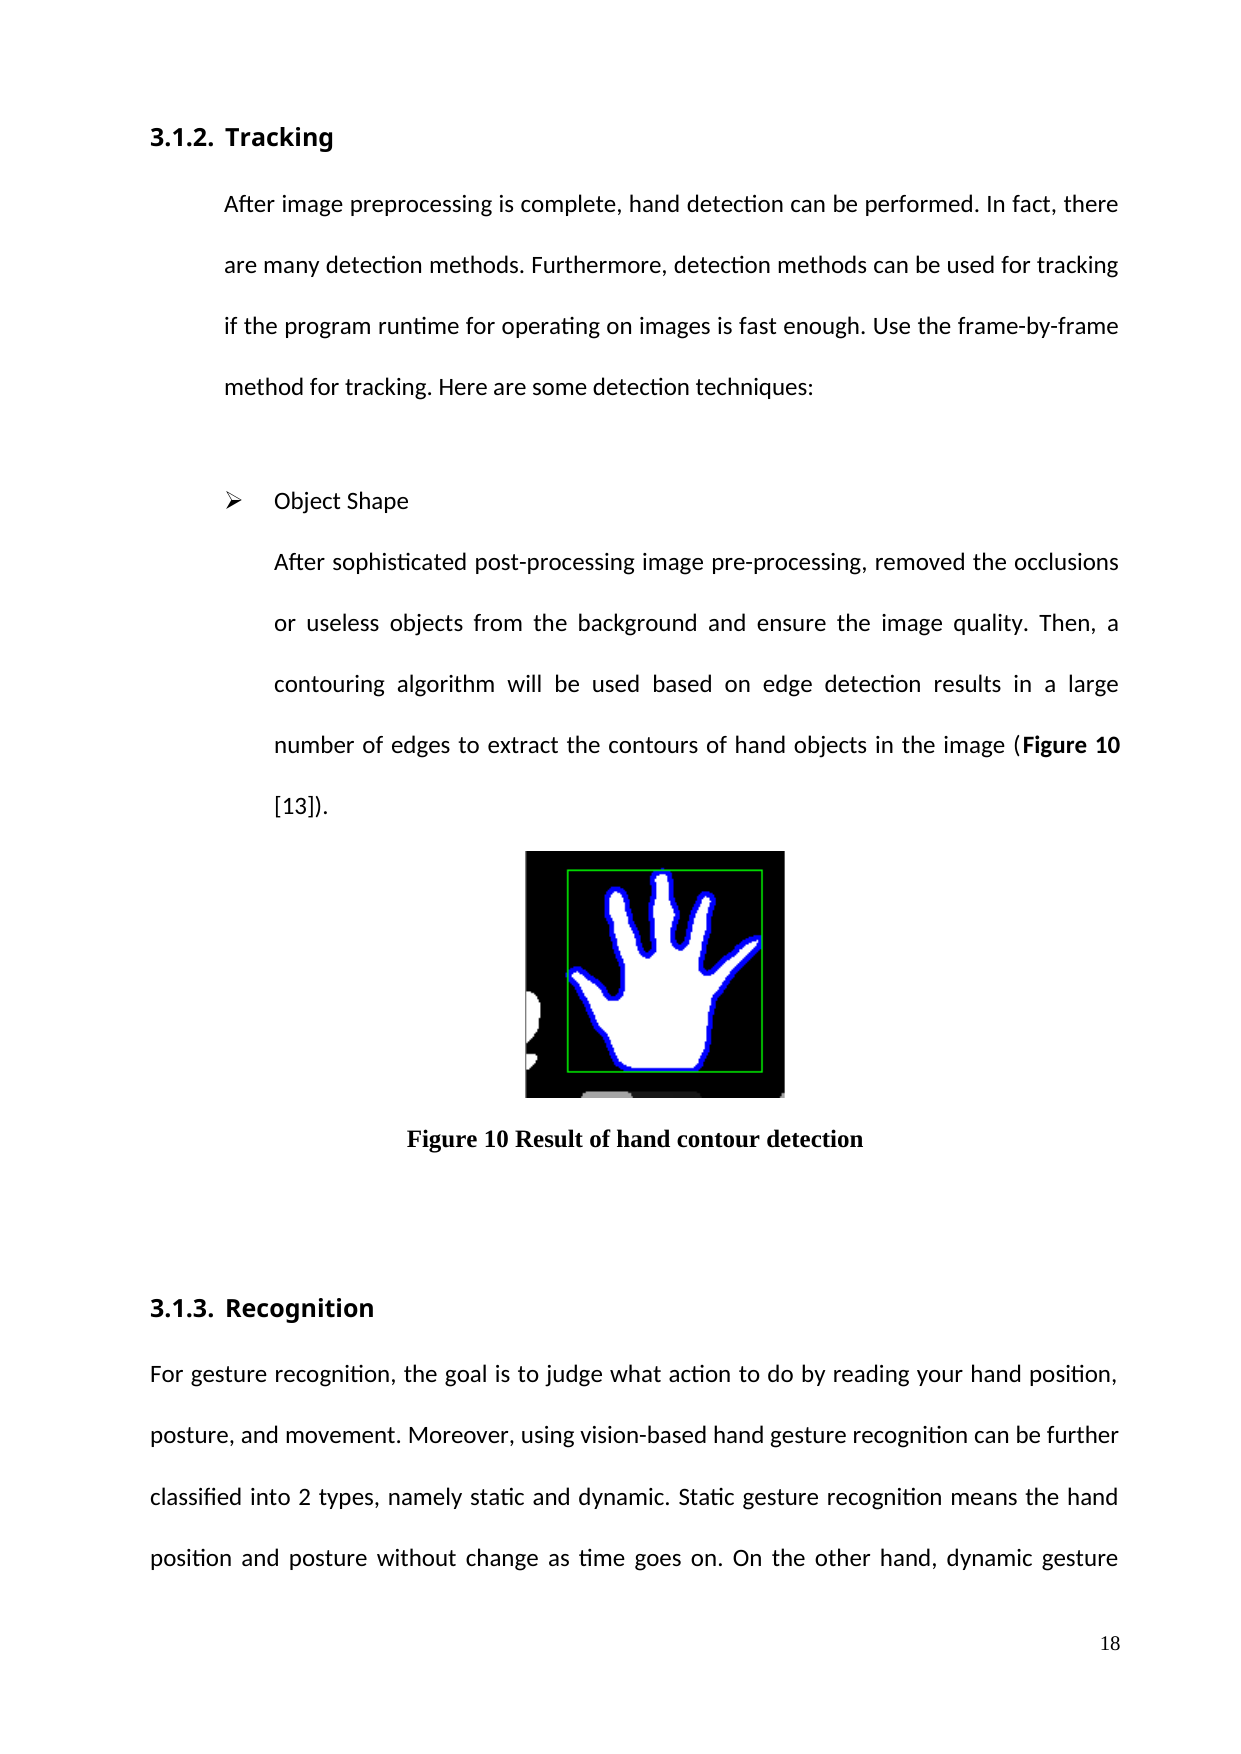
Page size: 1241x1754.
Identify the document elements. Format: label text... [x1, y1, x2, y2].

text After sophisticated post-processing image pre-processing, removed the occlusions or useless objects from the background and ensure the image quality. Then, a contouring algorithm will be used based on edge detection results in a large number of edges to extract the contours of hand objects in the image (Figure 10 [13]). [274, 546, 1120, 821]
text Tracking [150, 120, 1120, 154]
text Recognition [150, 1290, 1120, 1324]
text After image preprocessing is complete, hand detection can be performed. In fact, there are many detection methods. Furthermore, detection methods can be used for tracking if the program runtime for operating on images is fast enough. Use the frame-by-frame method for tracking. Here are some detection techniques: [224, 188, 1120, 402]
text Figure 10 Result of hand contour detection [150, 1124, 1120, 1153]
picture [525, 851, 785, 1098]
list Object Shape [224, 485, 1120, 516]
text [150, 1358, 1120, 1572]
